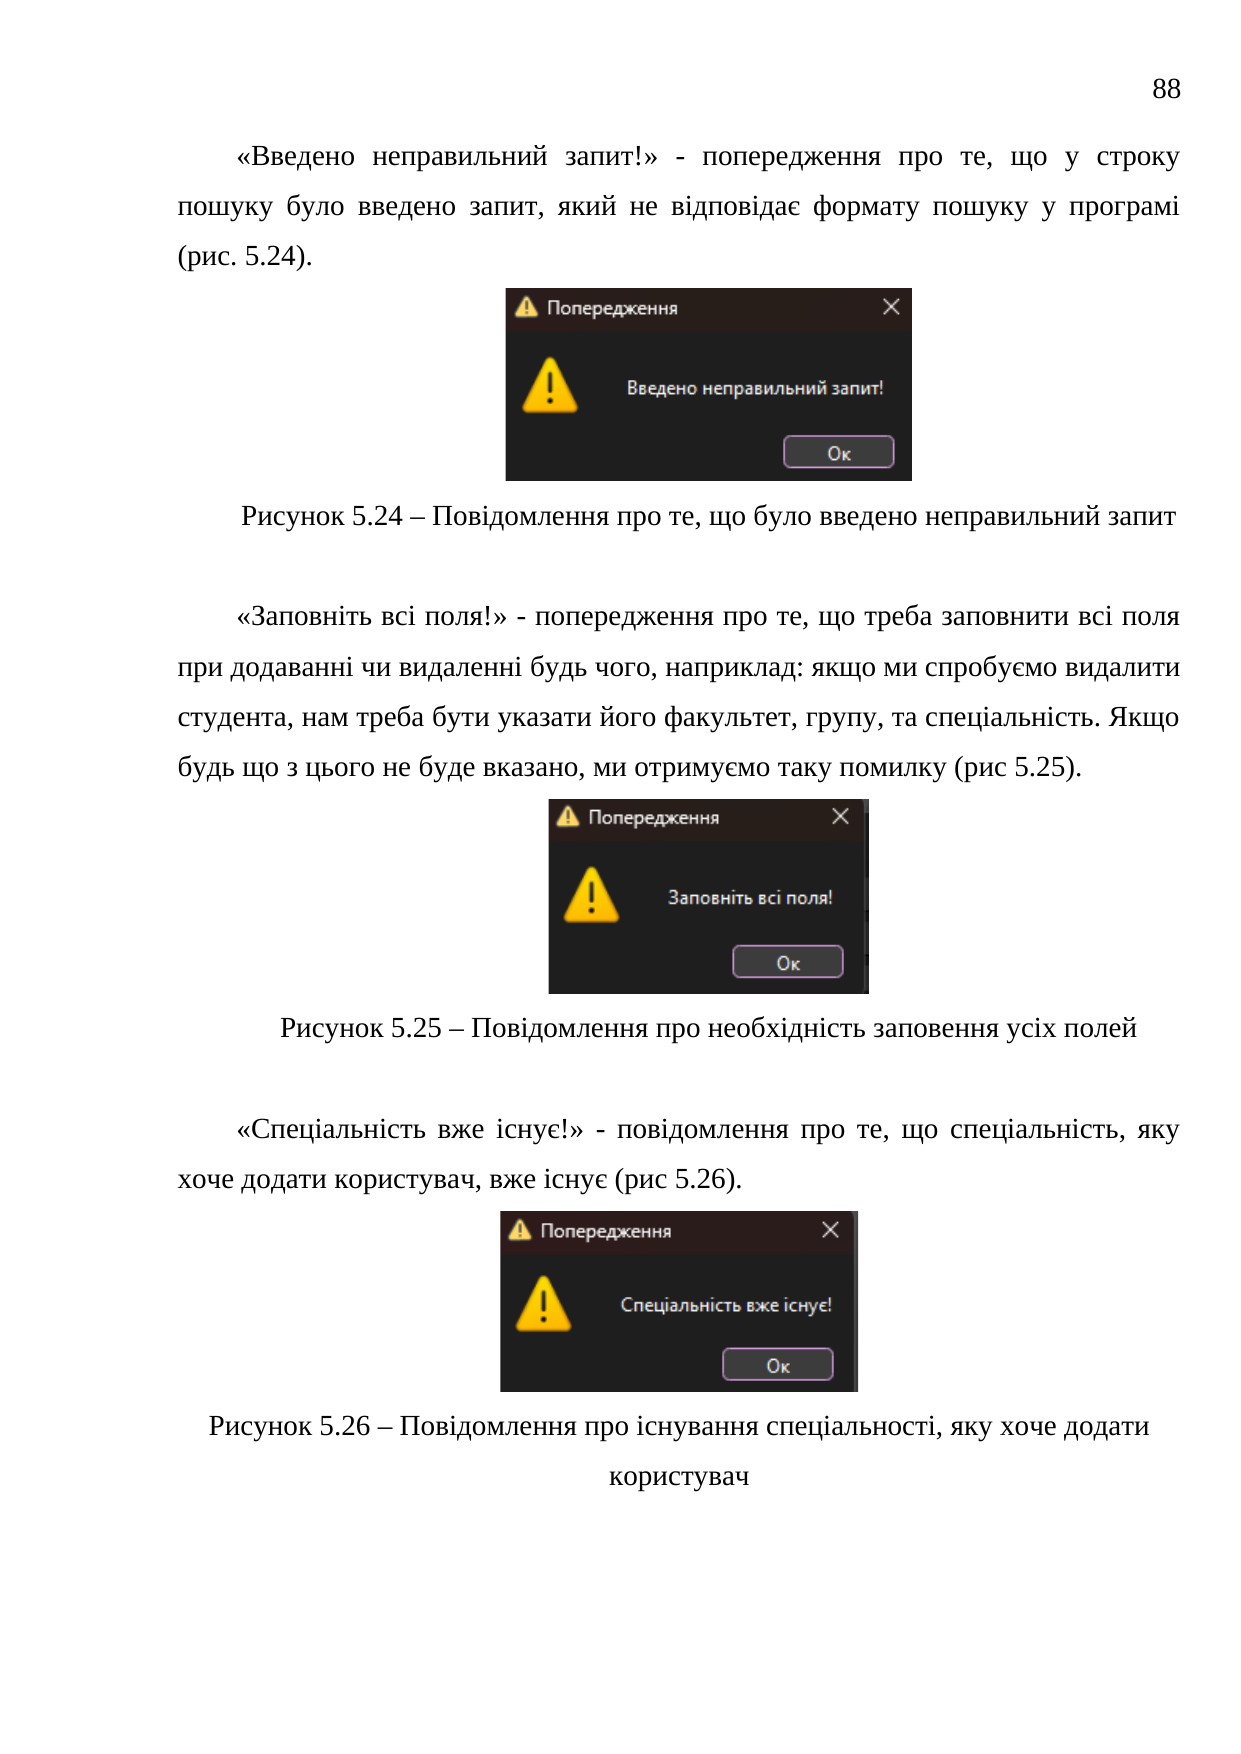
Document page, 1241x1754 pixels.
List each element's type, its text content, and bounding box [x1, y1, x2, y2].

picture [548, 799, 869, 994]
list «Спеціальність вже існує!» - повідомлення про те, що спеціальність, яку хоче додати користувач, вже існує (рис 5.26). [177, 1111, 1181, 1195]
list Рисунок 5.26 – Повідомлення про існування спеціальності, яку хоче додати користувач [177, 1408, 1181, 1492]
list Рисунок 5.25 – Повідомлення про необхідність заповення усіх полей [177, 1010, 1181, 1044]
list «Заповніть всі поля!» - попередження про те, що треба заповнити всі поля при додаванні чи видаленні будь чого, наприклад: якщо ми спробуємо видалити студента, нам треба бути указати його факультет, групу, та спеціальність. Якщо будь що з цього не буде вказано, ми отримуємо таку помилку (рис 5.25). [177, 598, 1181, 783]
picture [505, 288, 912, 481]
picture [500, 1211, 859, 1392]
list Рисунок 5.24 – Повідомлення про те, що було введено неправильний запит [177, 498, 1181, 531]
list «Введено неправильний запит!» - попередження про те, що у строку пошуку було введено запит, який не відповідає формату пошуку у програмі (рис. 5.24). [177, 138, 1181, 272]
